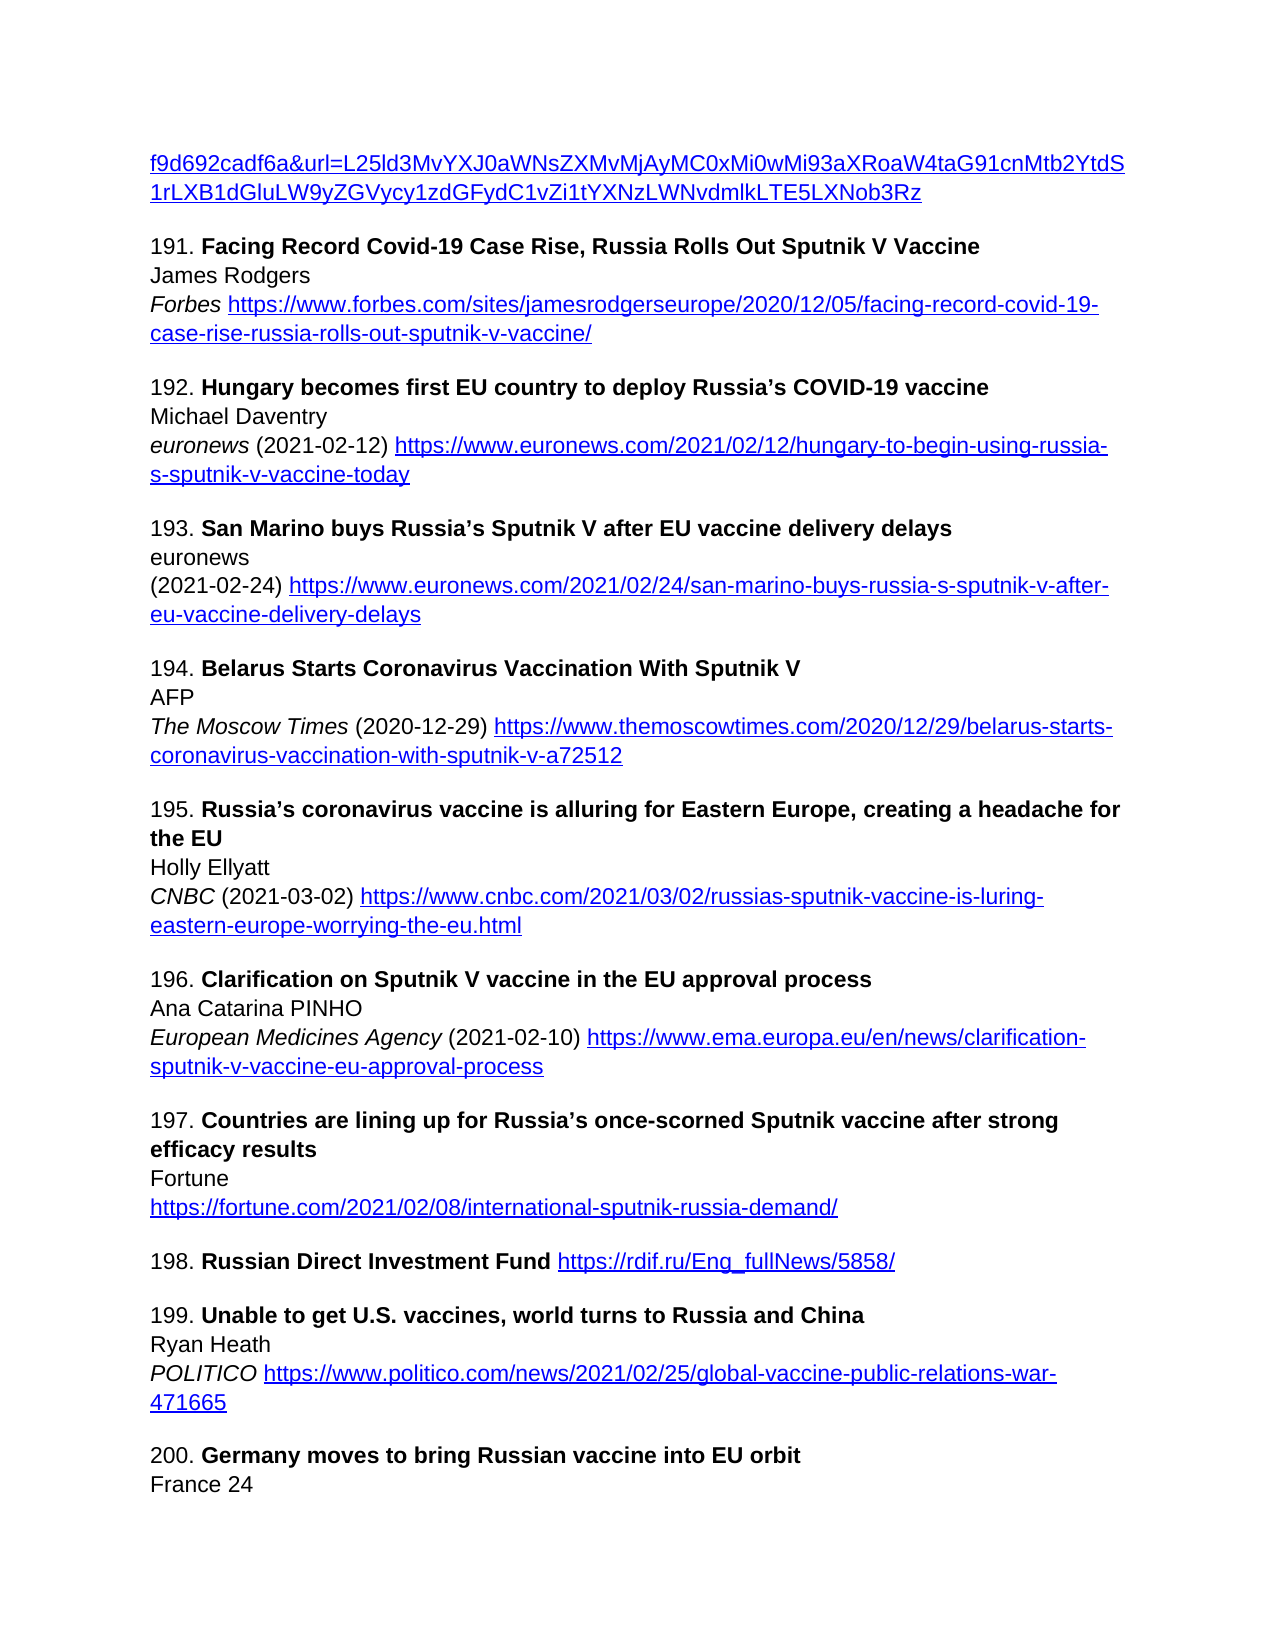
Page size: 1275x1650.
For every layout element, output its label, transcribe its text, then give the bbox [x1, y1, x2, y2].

text 199. Unable to get U.S. vaccines, world turns to Russia and China Ryan Heath POLITICO https://www.politico.com/news/2021/02/25/global-vaccine-public-relations-war-471665 [150, 1302, 1125, 1415]
text 195. Russia’s coronavirus vaccine is alluring for Eastern Europe, creating a headache for the EU Holly Ellyatt CNBC (2021-03-02) https://www.cnbc.com/2021/03/02/russias-sputnik-vaccine-is-luring-eastern-europe-worrying-the-eu.html [150, 796, 1125, 938]
text 194. Belarus Starts Coronavirus Vaccination With Sputnik V AFP The Moscow Times (2020-12-29) https://www.themoscowtimes.com/2020/12/29/belarus-starts-coronavirus-vaccination-with-sputnik-v-a72512 [150, 655, 1125, 769]
text 192. Hungary becomes first EU country to deploy Russia’s COVID-19 vaccine Michael Daventry euronews (2021-02-12) https://www.euronews.com/2021/02/12/hungary-to-begin-using-russia-s-sputnik-v-vaccine-today [150, 374, 1125, 487]
text 191. Facing Record Covid-19 Case Rise, Russia Rolls Out Sputnik V Vaccine James Rodgers Forbes https://www.forbes.com/sites/jamesrodgerseurope/2020/12/05/facing-record-covid-19-case-rise-russia-rolls-out-sputnik-v-vaccine/ [150, 233, 1125, 346]
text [150, 1442, 1125, 1498]
text 198. Russian Direct Investment Fund https://rdif.ru/Eng_fullNews/5858/ [150, 1248, 1125, 1274]
text 196. Clarification on Sputnik V vaccine in the EU approval process Ana Catarina PINHO European Medicines Agency (2021-02-10) https://www.ema.europa.eu/en/news/clarification-sputnik-v-vaccine-eu-approval-process [150, 966, 1125, 1079]
text 193. San Marino buys Russia’s Sputnik V after EU vaccine delivery delays euronews (2021-02-24) https://www.euronews.com/2021/02/24/san-marino-buys-russia-s-sputnik-v-after-eu-vaccine-delivery-delays [150, 514, 1125, 628]
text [150, 150, 1125, 173]
text 197. Countries are lining up for Russia’s once-scorned Sputnik vaccine after strong efficacy results Fortune https://fortune.com/2021/02/08/international-sputnik-russia-demand/ [150, 1107, 1125, 1220]
